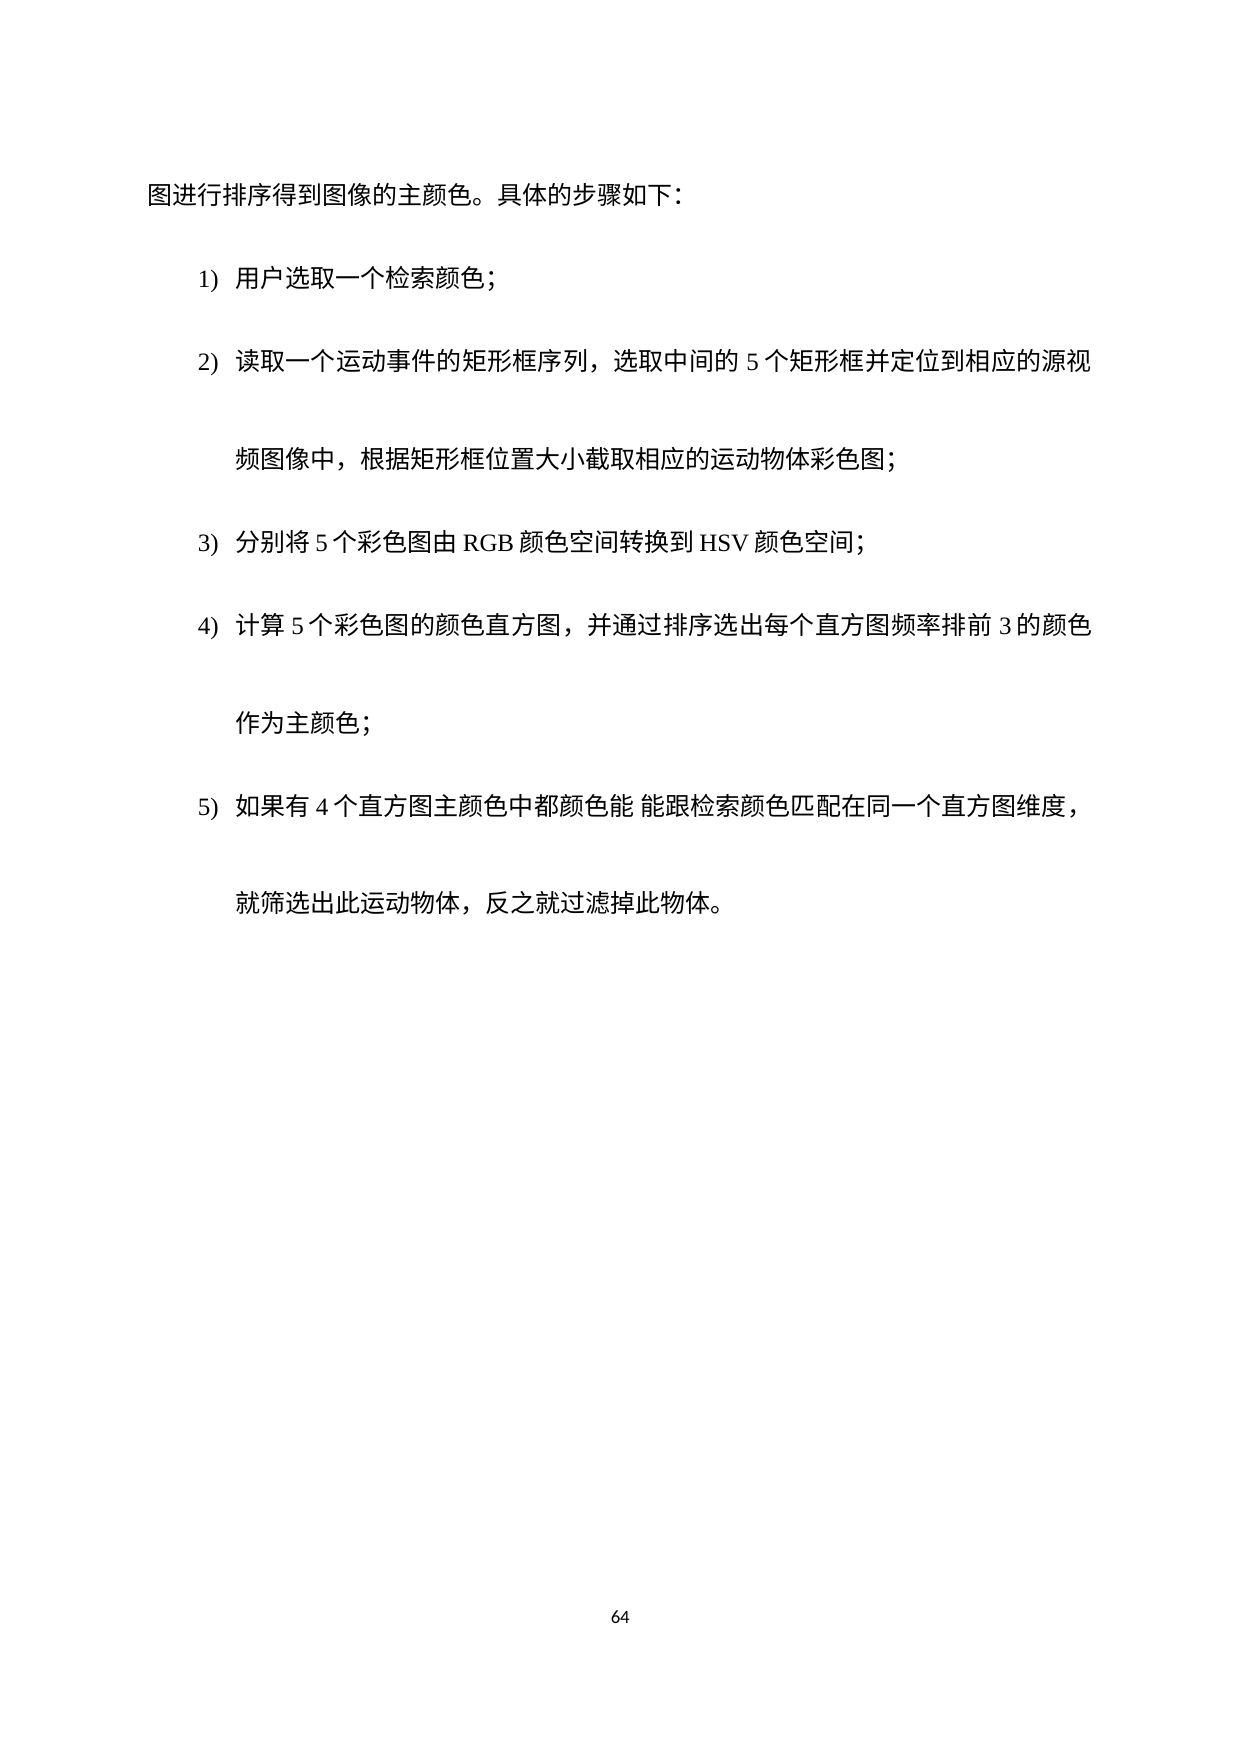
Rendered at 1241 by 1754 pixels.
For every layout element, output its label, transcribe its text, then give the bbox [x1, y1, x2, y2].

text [148, 161, 1092, 226]
list 如果有4个直方图主颜色中都颜色能 能跟检索颜色匹配在同一个直方图维度，就筛选出此运动物体，反之就过滤掉此物体。 [198, 772, 1092, 934]
list 读取一个运动事件的矩形框序列，选取中间的5个矩形框并定位到相应的源视频图像中，根据矩形框位置大小截取相应的运动物体彩色图； [198, 327, 1092, 490]
list 分别将5个彩色图由RGB颜色空间转换到HSV颜色空间； [198, 508, 1092, 573]
list 计算5个彩色图的颜色直方图，并通过排序选出每个直方图频率排前3的颜色作为主颜色； [198, 591, 1092, 754]
list 用户选取一个检索颜色； [198, 244, 1092, 309]
